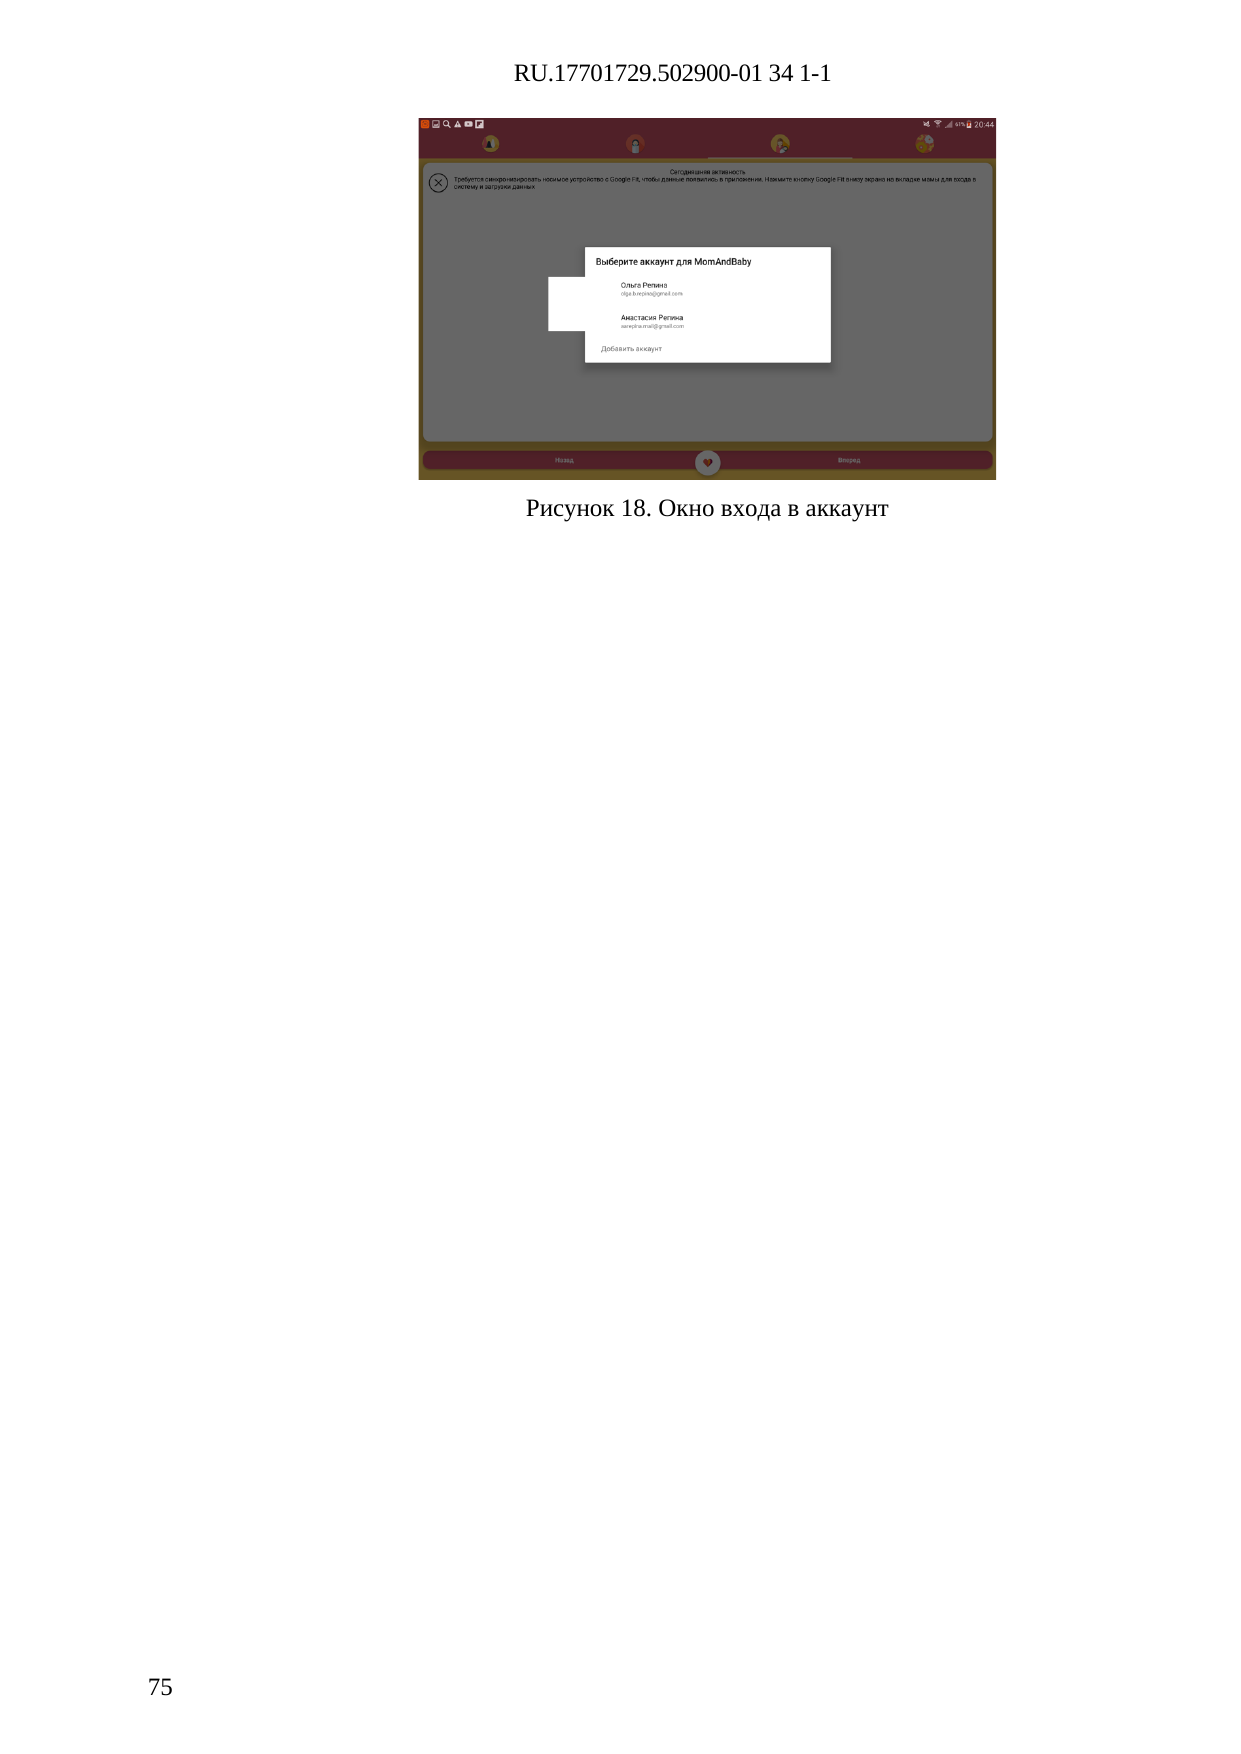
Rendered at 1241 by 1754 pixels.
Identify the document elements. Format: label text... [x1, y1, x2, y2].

table_cell [136, 118, 1193, 493]
table_cell Рисунок 18. Окно входа в аккаунт [136, 494, 1193, 536]
picture [418, 118, 997, 480]
